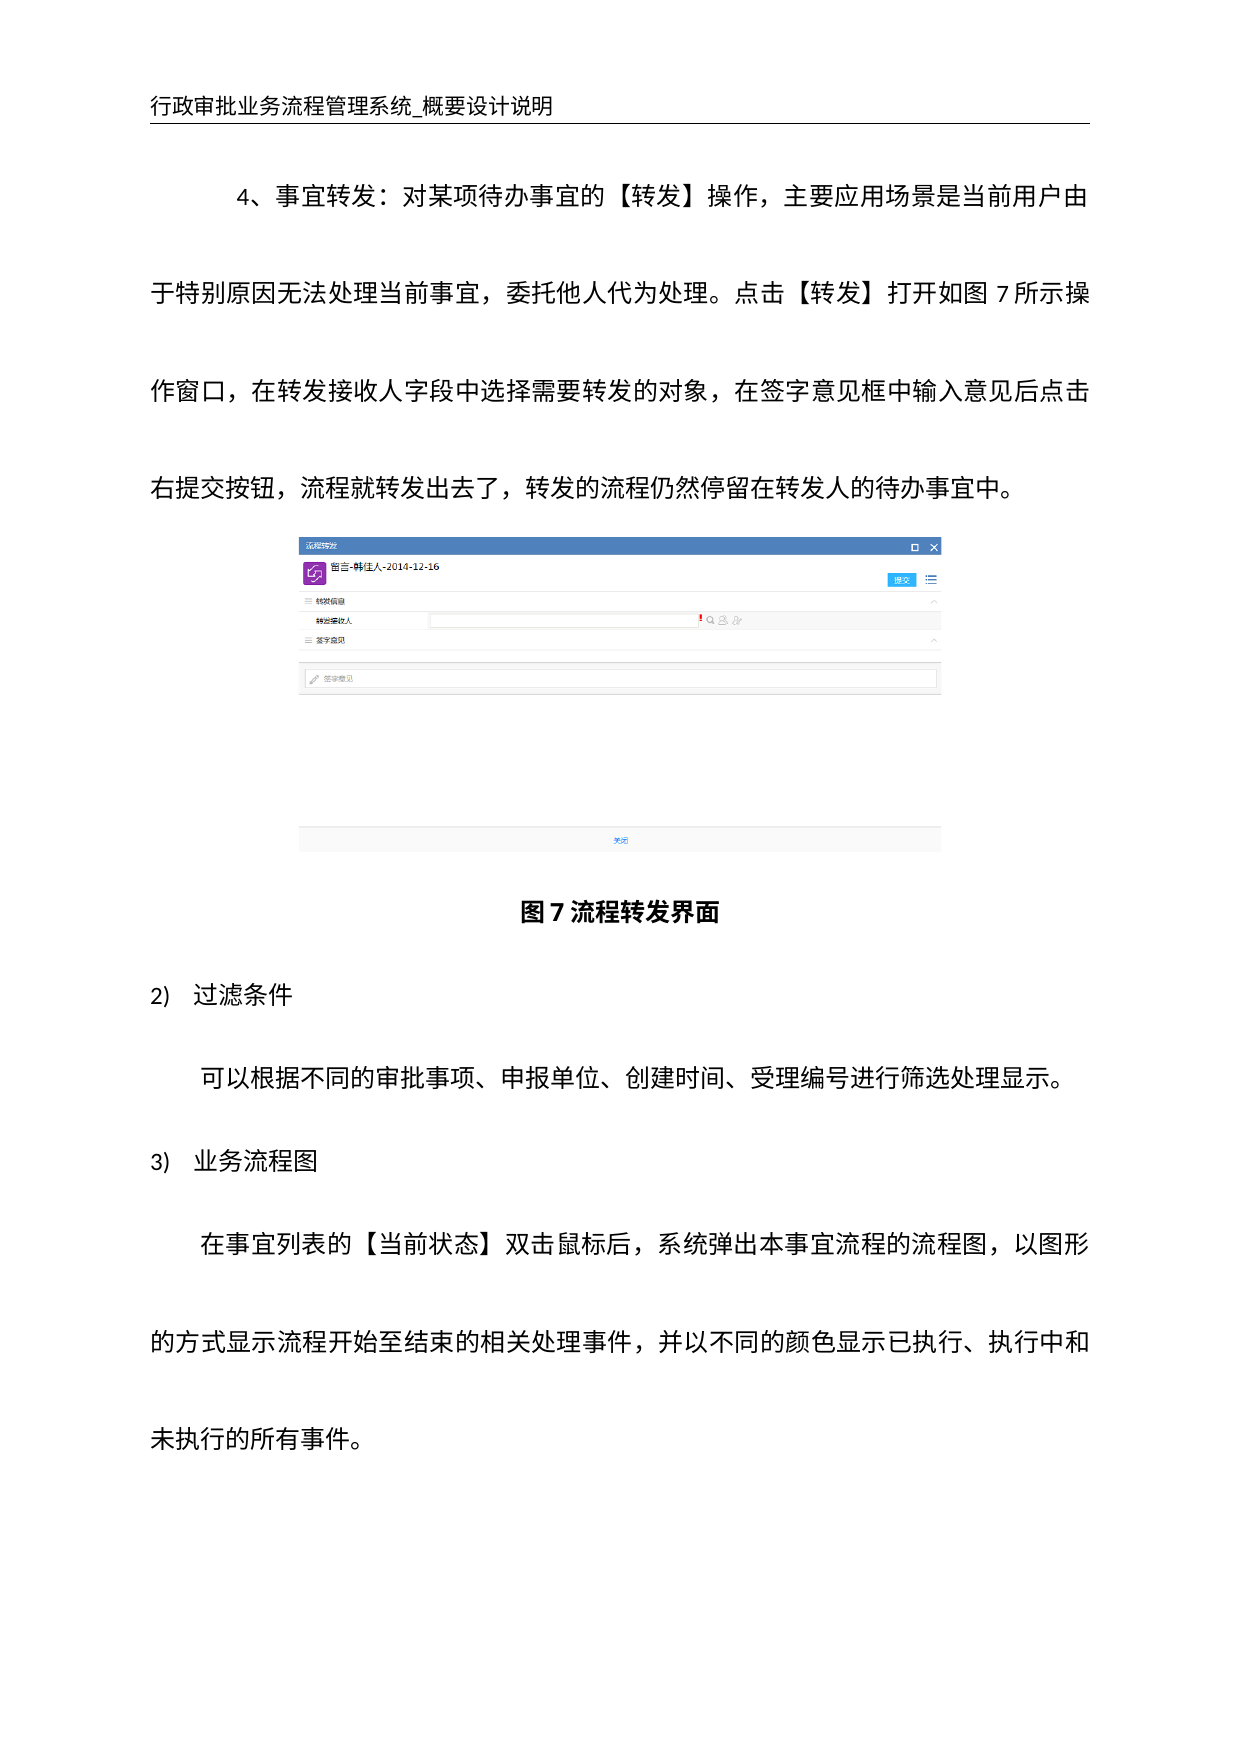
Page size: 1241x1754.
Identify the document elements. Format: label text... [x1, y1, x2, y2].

list 过滤条件 [150, 961, 1090, 1026]
picture [298, 537, 942, 852]
text 图7 流程转发界面 [150, 878, 1090, 943]
list 业务流程图 [150, 1127, 1090, 1192]
text 4、事宜转发：对某项待办事宜的【转发】操作，主要应用场景是当前用户由于特别原因无法处理当前事宜，委托他人代为处理。点击【转发】打开如图7所示操作窗口，在转发接收人字段中选择需要转发的对象，在签字意见框中输入意见后点击右提交按钮，流程就转发出去了，转发的流程仍然停留在转发人的待办事宜中。 [150, 162, 1090, 519]
text 在事宜列表的【当前状态】双击鼠标后，系统弹出本事宜流程的流程图，以图形的方式显示流程开始至结束的相关处理事件，并以不同的颜色显示已执行、执行中和未执行的所有事件。 [150, 1210, 1090, 1470]
text 可以根据不同的审批事项、申报单位、创建时间、受理编号进行筛选处理显示。 [150, 1044, 1090, 1109]
